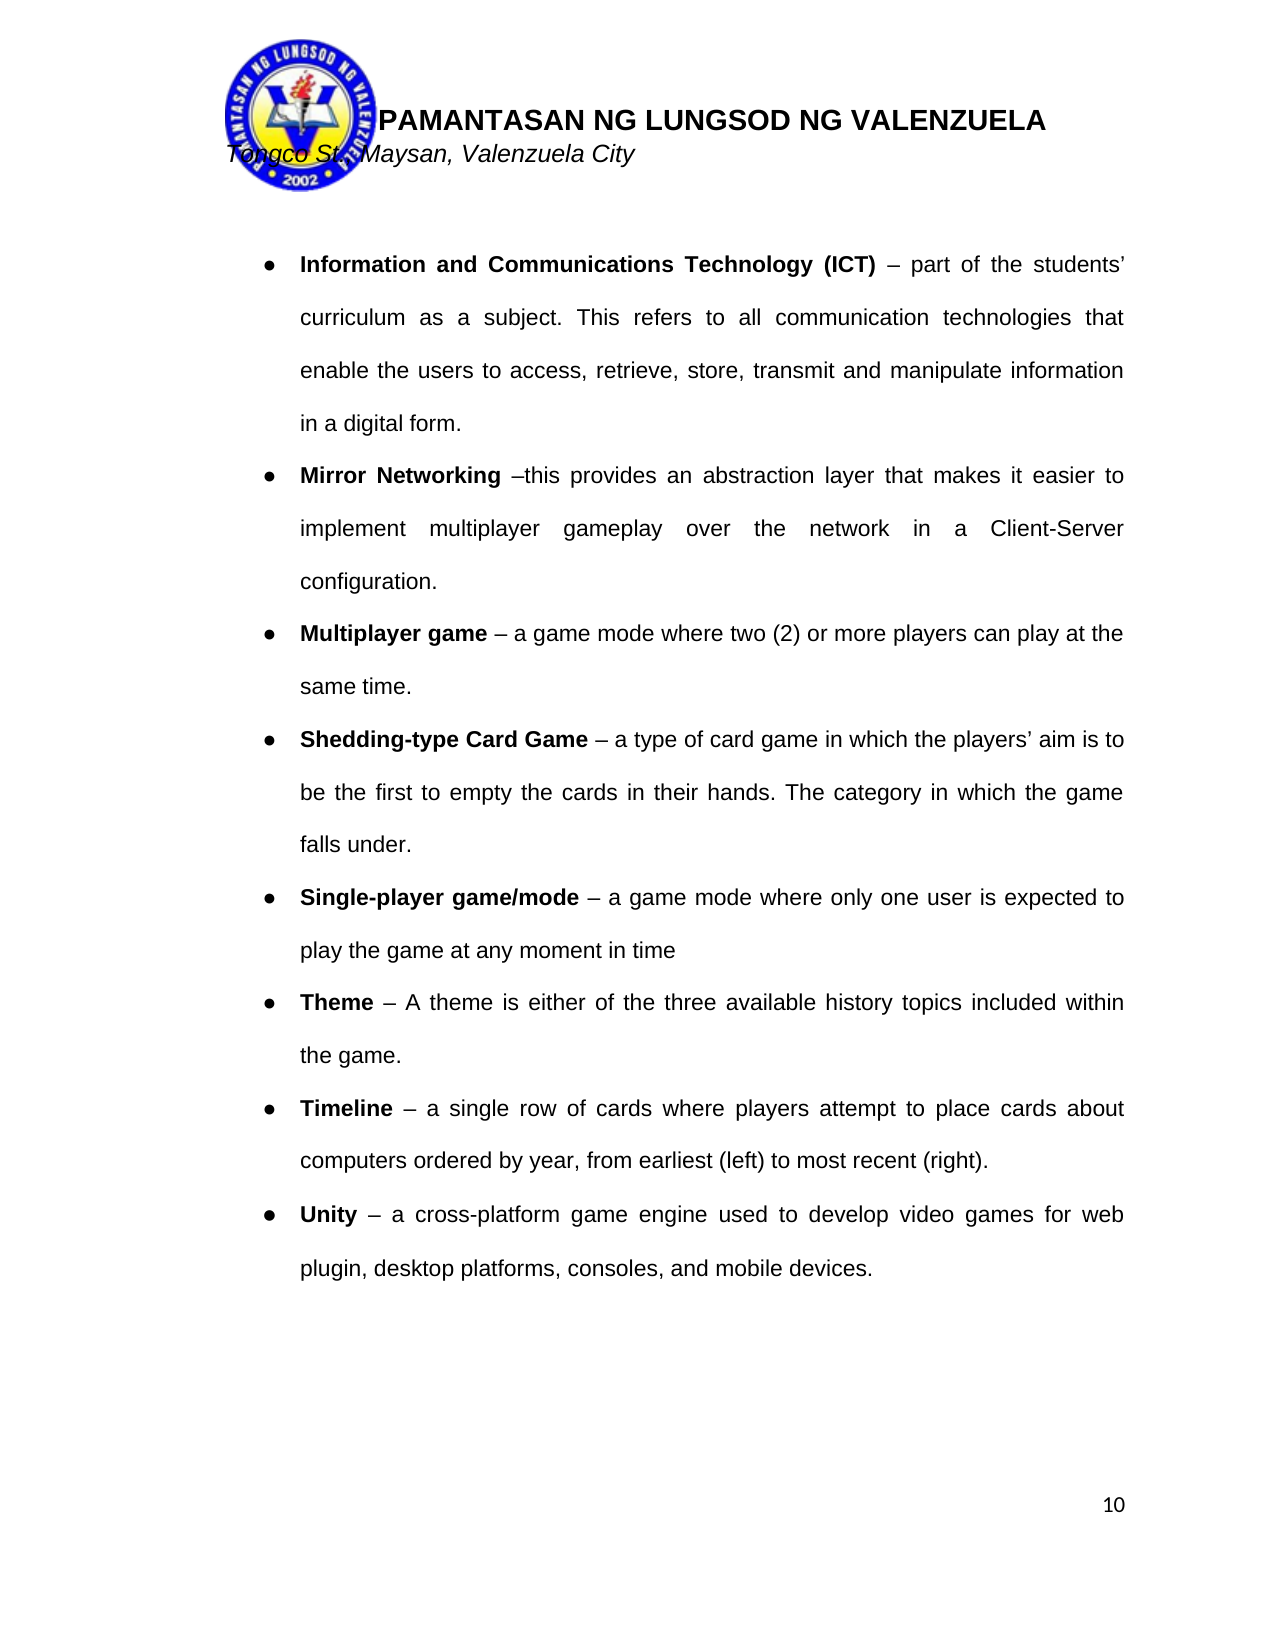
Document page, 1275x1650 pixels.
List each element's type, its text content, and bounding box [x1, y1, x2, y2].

list Information and Communications Technology (ICT) – part of the students’ curriculum as a subject. This refers to all communication technologies that enable the users to access, retrieve, store, transmit and manipulate information in a digital form. [262, 251, 1125, 436]
list Theme – A theme is either of the three available history topics included within the game. [262, 989, 1125, 1068]
list Mirror Networking –this provides an abstraction layer that makes it easier to implement multiplayer gameplay over the network in a Client-Server configuration. [262, 462, 1125, 594]
list Timeline – a single row of cards where players attempt to place cards about computers ordered by year, from earliest (left) to most recent (right). [262, 1095, 1125, 1174]
list Multiplayer game – a game mode where two (2) or more players can play at the same time. [262, 620, 1125, 699]
list Single-player game/mode – a game mode where only one user is expected to play the game at any moment in time [262, 884, 1125, 963]
picture [225, 39, 379, 192]
list Shedding-type Card Game – a type of card game in which the players’ aim is to be the first to empty the cards in their hands. The category in which the game falls under. [262, 726, 1125, 858]
list Unity – a cross-platform game engine used to develop video games for web plugin, desktop platforms, consoles, and mobile devices. [262, 1200, 1125, 1281]
